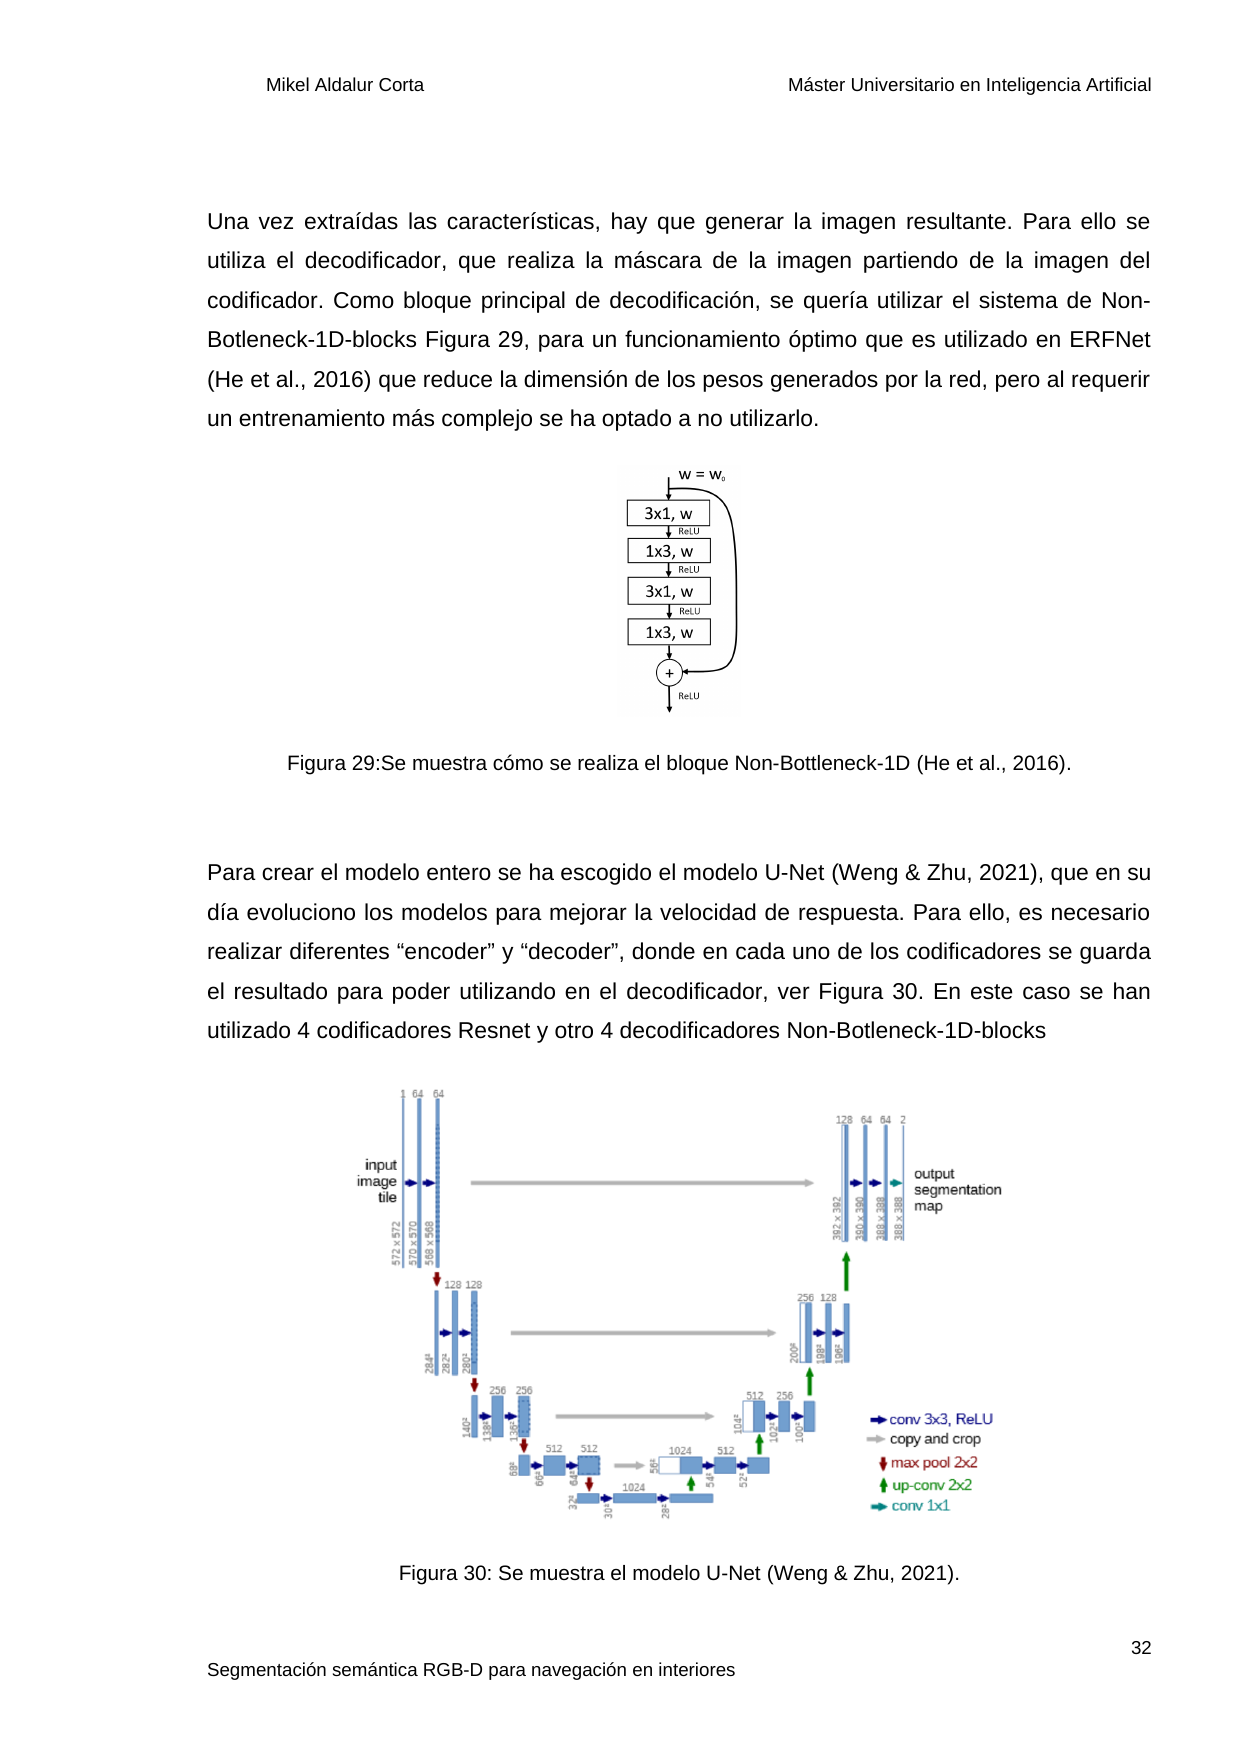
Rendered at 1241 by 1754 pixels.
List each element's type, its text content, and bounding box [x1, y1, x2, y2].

picture [616, 465, 742, 717]
picture [348, 1077, 1010, 1527]
text Para crear el modelo entero se ha escogido el modelo U-Net (Weng & Zhu, 2021), que en su día evoluciono los modelos para mejorar la velocidad de respuesta. Para ello, es necesario realizar diferentes “encoder” y “decoder”, donde en cada uno de los codificadores se guarda el resultado para poder utilizando en el decodificador, ver Figura 30. En este caso se han utilizado 4 codificadores Resnet y otro 4 decodificadores Non-Botleneck-1D-blocks [207, 859, 1152, 1044]
text Figura 29:Se muestra cómo se realiza el bloque Non-Bottleneck-1D (He et al., 2016). [207, 751, 1152, 774]
text Una vez extraídas las características, hay que generar la imagen resultante. Para ello se utiliza el decodificador, que realiza la máscara de la imagen partiendo de la imagen del codificador. Como bloque principal de decodificación, se quería utilizar el sistema de Non-Botleneck-1D-blocks Figura 29, para un funcionamiento óptimo que es utilizado en ERFNet (He et al., 2016) que reduce la dimensión de los pesos generados por la red, pero al requerir un entrenamiento más complejo se ha optado a no utilizarlo. [207, 208, 1152, 432]
text Figura 30: Se muestra el modelo U-Net (Weng & Zhu, 2021). [207, 1561, 1152, 1584]
